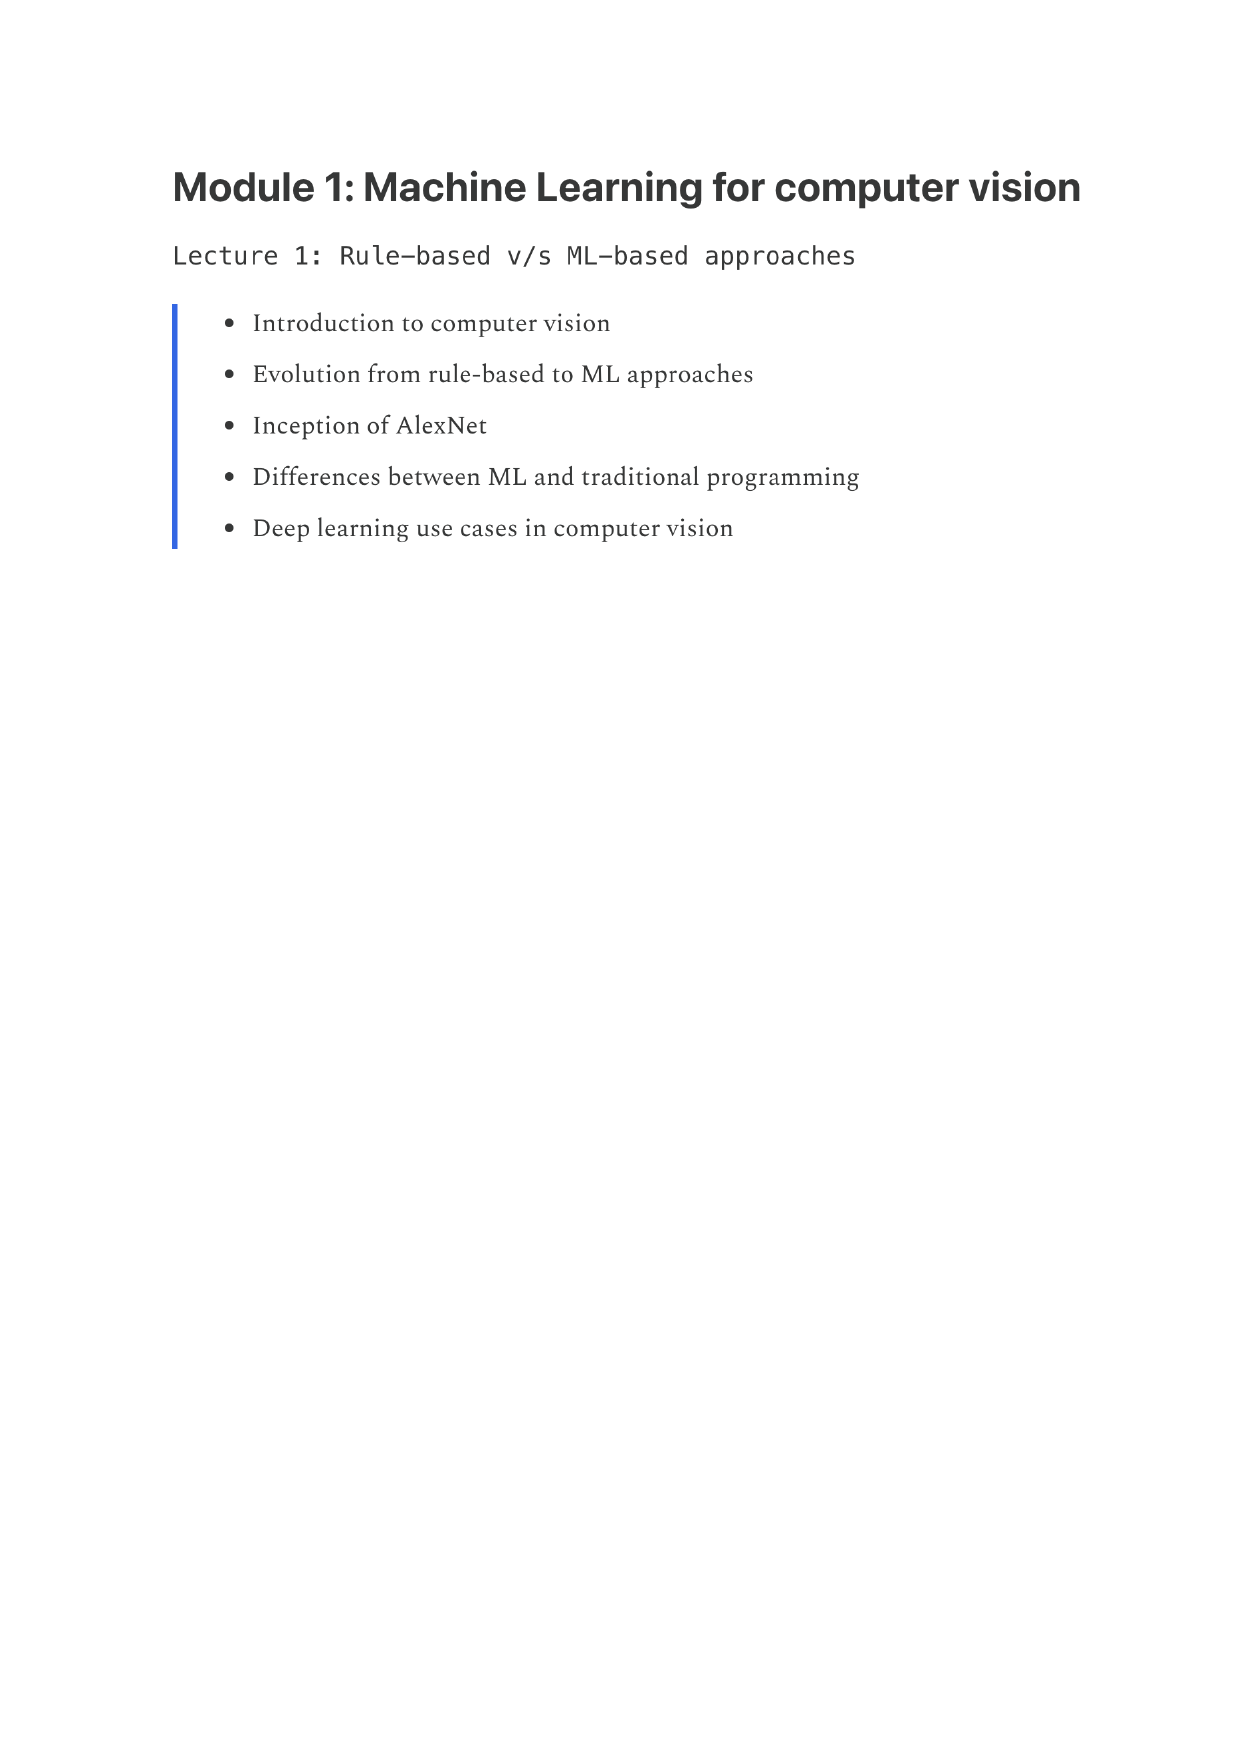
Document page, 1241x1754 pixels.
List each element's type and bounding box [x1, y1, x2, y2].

picture [150, 150, 1091, 571]
